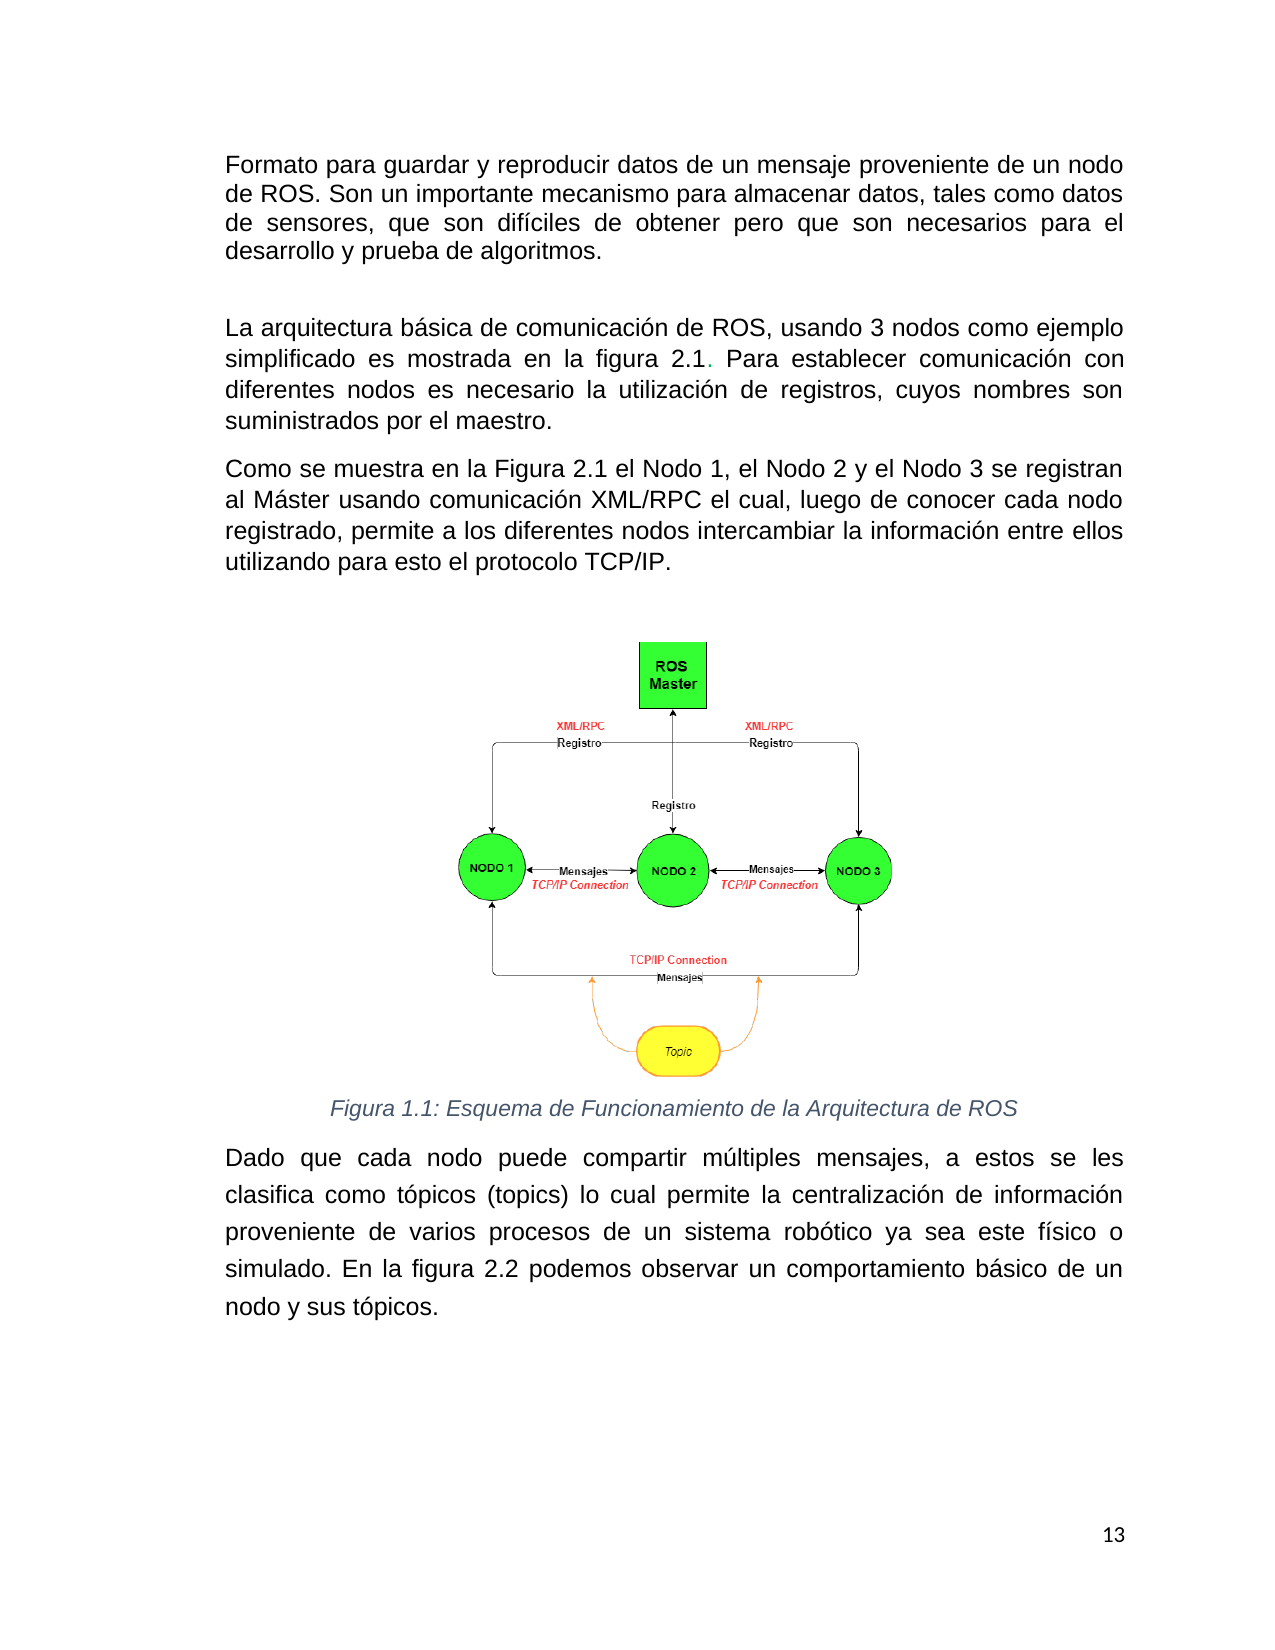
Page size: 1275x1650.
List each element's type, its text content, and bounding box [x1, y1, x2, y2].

text Dado que cada nodo puede compartir múltiples mensajes, a estos se les clasifica como tópicos (topics) lo cual permite la centralización de información proveniente de varios procesos de un sistema robótico ya sea este físico o simulado. En la figura 2.2 podemos observar un comportamiento básico de un nodo y sus tópicos. [225, 1142, 1125, 1320]
picture [458, 642, 892, 1077]
text Formato para guardar y reproducir datos de un mensaje proveniente de un nodo de ROS. Son un importante mecanismo para almacenar datos, tales como datos de sensores, que son difíciles de obtener pero que son necesarios para el desarrollo y prueba de algoritmos. [225, 150, 1125, 265]
text Figura 1.1: Esquema de Funcionamiento de la Arquitectura de ROS [225, 1095, 1125, 1122]
text La arquitectura básica de comunicación de ROS, usando 3 nodos como ejemplo simplificado es mostrada en la figura 2.1. Para establecer comunicación con diferentes nodos es necesario la utilización de registros, cuyos nombres son suministrados por el maestro. [225, 313, 1125, 434]
text Como se muestra en la Figura 2.1 el Nodo 1, el Nodo 2 y el Nodo 3 se registran al Máster usando comunicación XML/RPC el cual, luego de conocer cada nodo registrado, permite a los diferentes nodos intercambiar la información entre ellos utilizando para esto el protocolo TCP/IP. [225, 453, 1125, 575]
